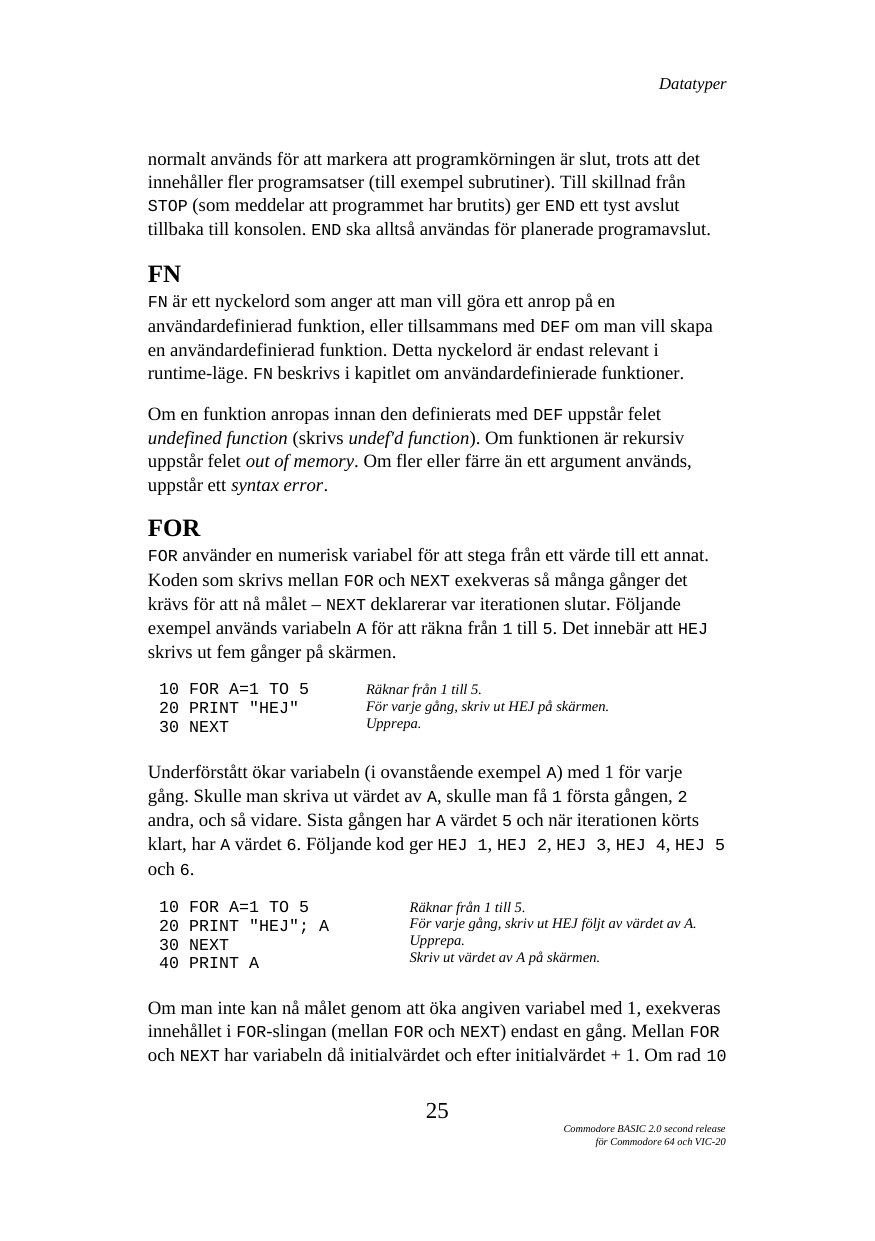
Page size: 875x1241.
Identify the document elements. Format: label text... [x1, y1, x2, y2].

subtitle FOR [148, 513, 726, 542]
table_header 10 FOR A=1 TO 5 20 PRINT "HEJ"; A 30 NEXT 40 PRINT A [148, 898, 398, 974]
table_header 10 FOR A=1 TO 5 20 PRINT "HEJ" 30 NEXT [148, 681, 354, 737]
text FOR använder en numerisk variabel för att stega från ett värde till ett annat. Koden som skrivs mellan FOR och NEXT exekveras så många gånger det krävs för att nå målet – NEXT deklarerar var iterationen slutar. Följande exempel används variabeln A för att räkna från 1 till 5. Det innebär att HEJ skrivs ut fem gånger på skärmen. [148, 544, 726, 663]
text Om en funktion anropas innan den definierats med DEF uppstår felet undefined function (skrivs undef'd function). Om funktionen är rekursiv uppstår felet out of memory. Om fler eller färre än ett argument används, uppstår ett syntax error. [148, 403, 726, 495]
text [148, 148, 726, 241]
table_header Räknar från 1 till 5. För varje gång, skriv ut HEJ på skärmen. Upprepa. [355, 681, 725, 737]
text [148, 974, 726, 1067]
text Underförstått ökar variabeln (i ovanstående exempel A) med 1 för varje gång. Skulle man skriva ut värdet av A, skulle man få 1 första gången, 2 andra, och så vidare. Sista gången har A värdet 5 och när iterationen körts klart, har A värdet 6. Följande kod ger HEJ 1, HEJ 2, HEJ 3, HEJ 4, HEJ 5 och 6. [148, 737, 726, 880]
text FN är ett nyckelord som anger att man vill göra ett anrop på en användardefinierad funktion, eller tillsammans med DEF om man vill skapa en användardefinierad funktion. Detta nyckelord är endast relevant i runtime-läge. FN beskrivs i kapitlet om användardefinierade funktioner. [148, 290, 726, 384]
subtitle FN [148, 259, 726, 288]
table_header Räknar från 1 till 5. För varje gång, skriv ut HEJ följt av värdet av A. Upprepa. Skriv ut värdet av A på skärmen. [398, 898, 725, 974]
